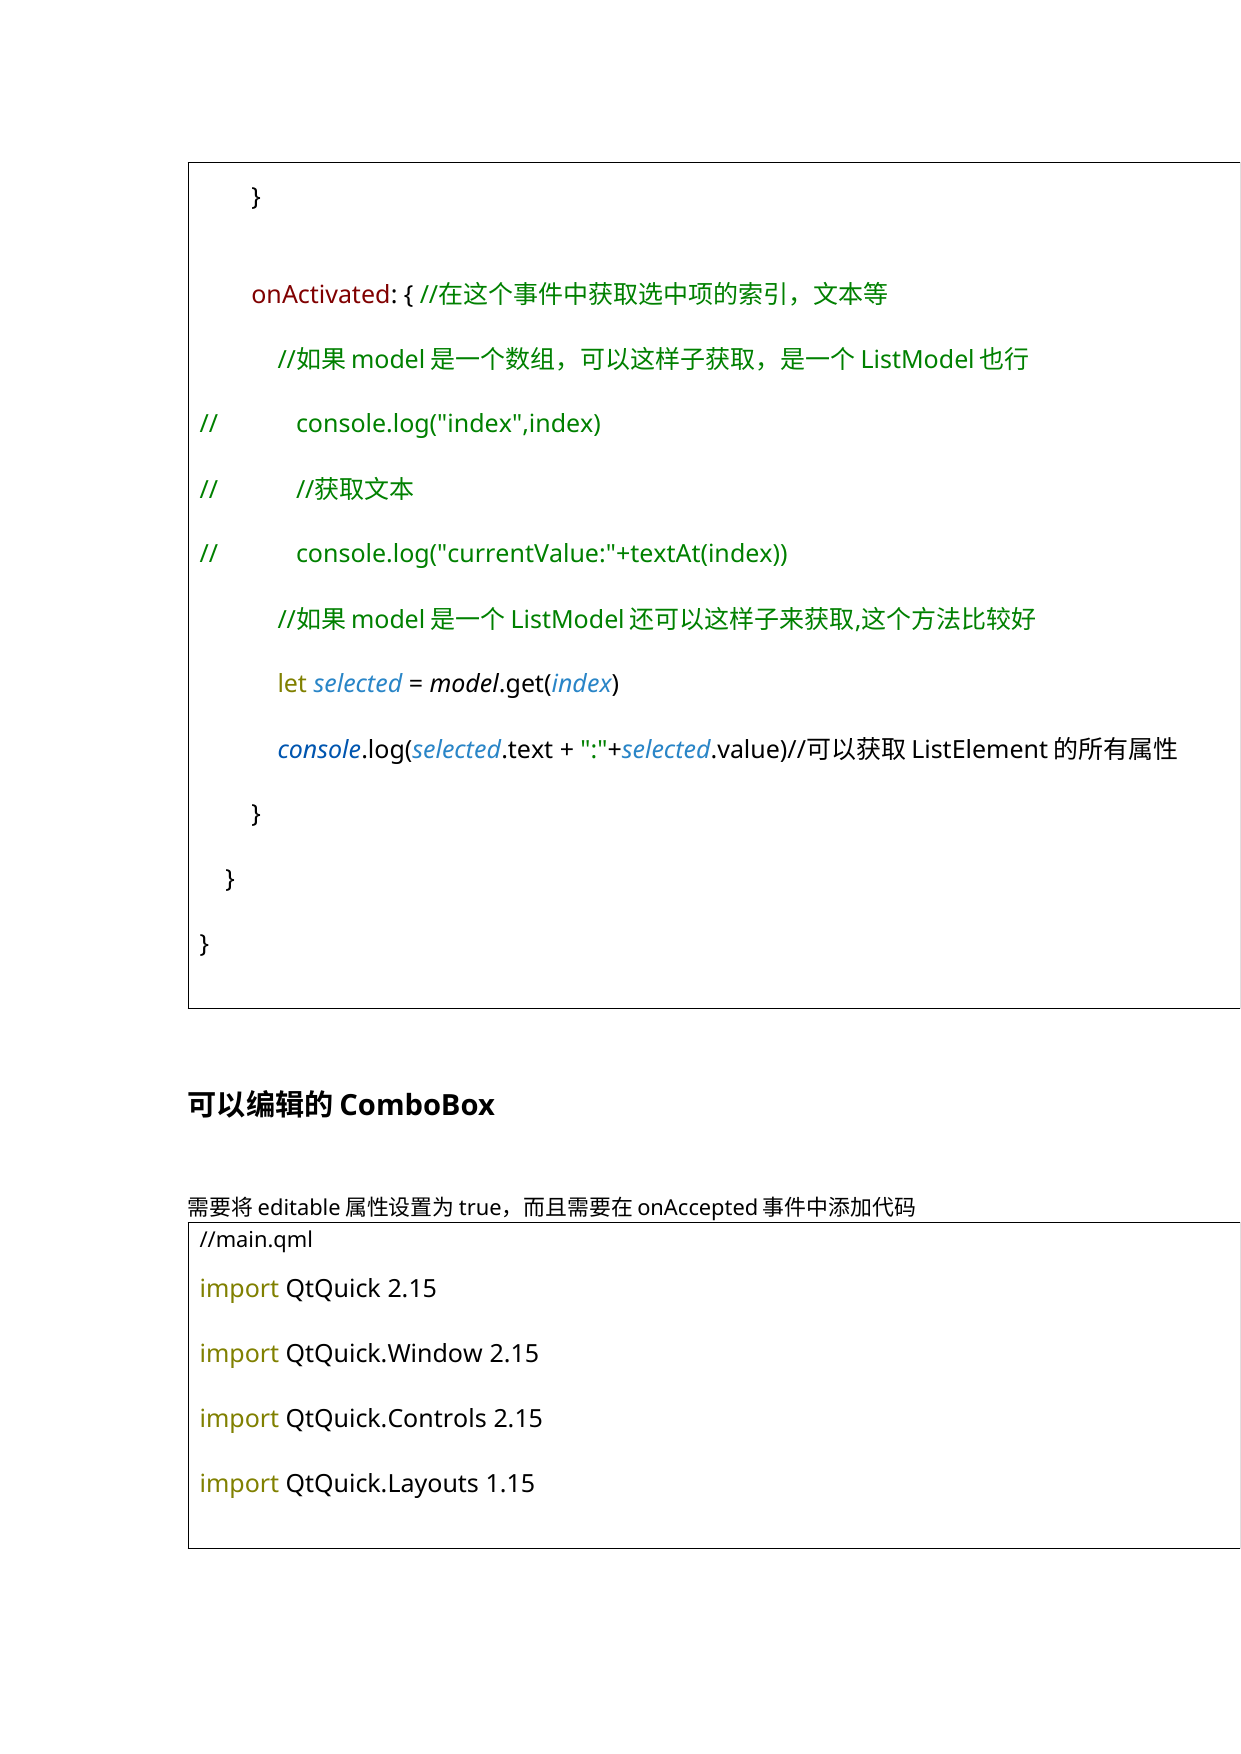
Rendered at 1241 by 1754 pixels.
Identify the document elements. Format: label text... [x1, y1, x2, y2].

subtitle 可以编辑的ComboBox [187, 1071, 1053, 1136]
text 需要将editable属性设置为true，而且需要在onAccepted事件中添加代码 [187, 1189, 1053, 1222]
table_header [189, 1223, 1240, 1548]
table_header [189, 163, 1240, 1008]
